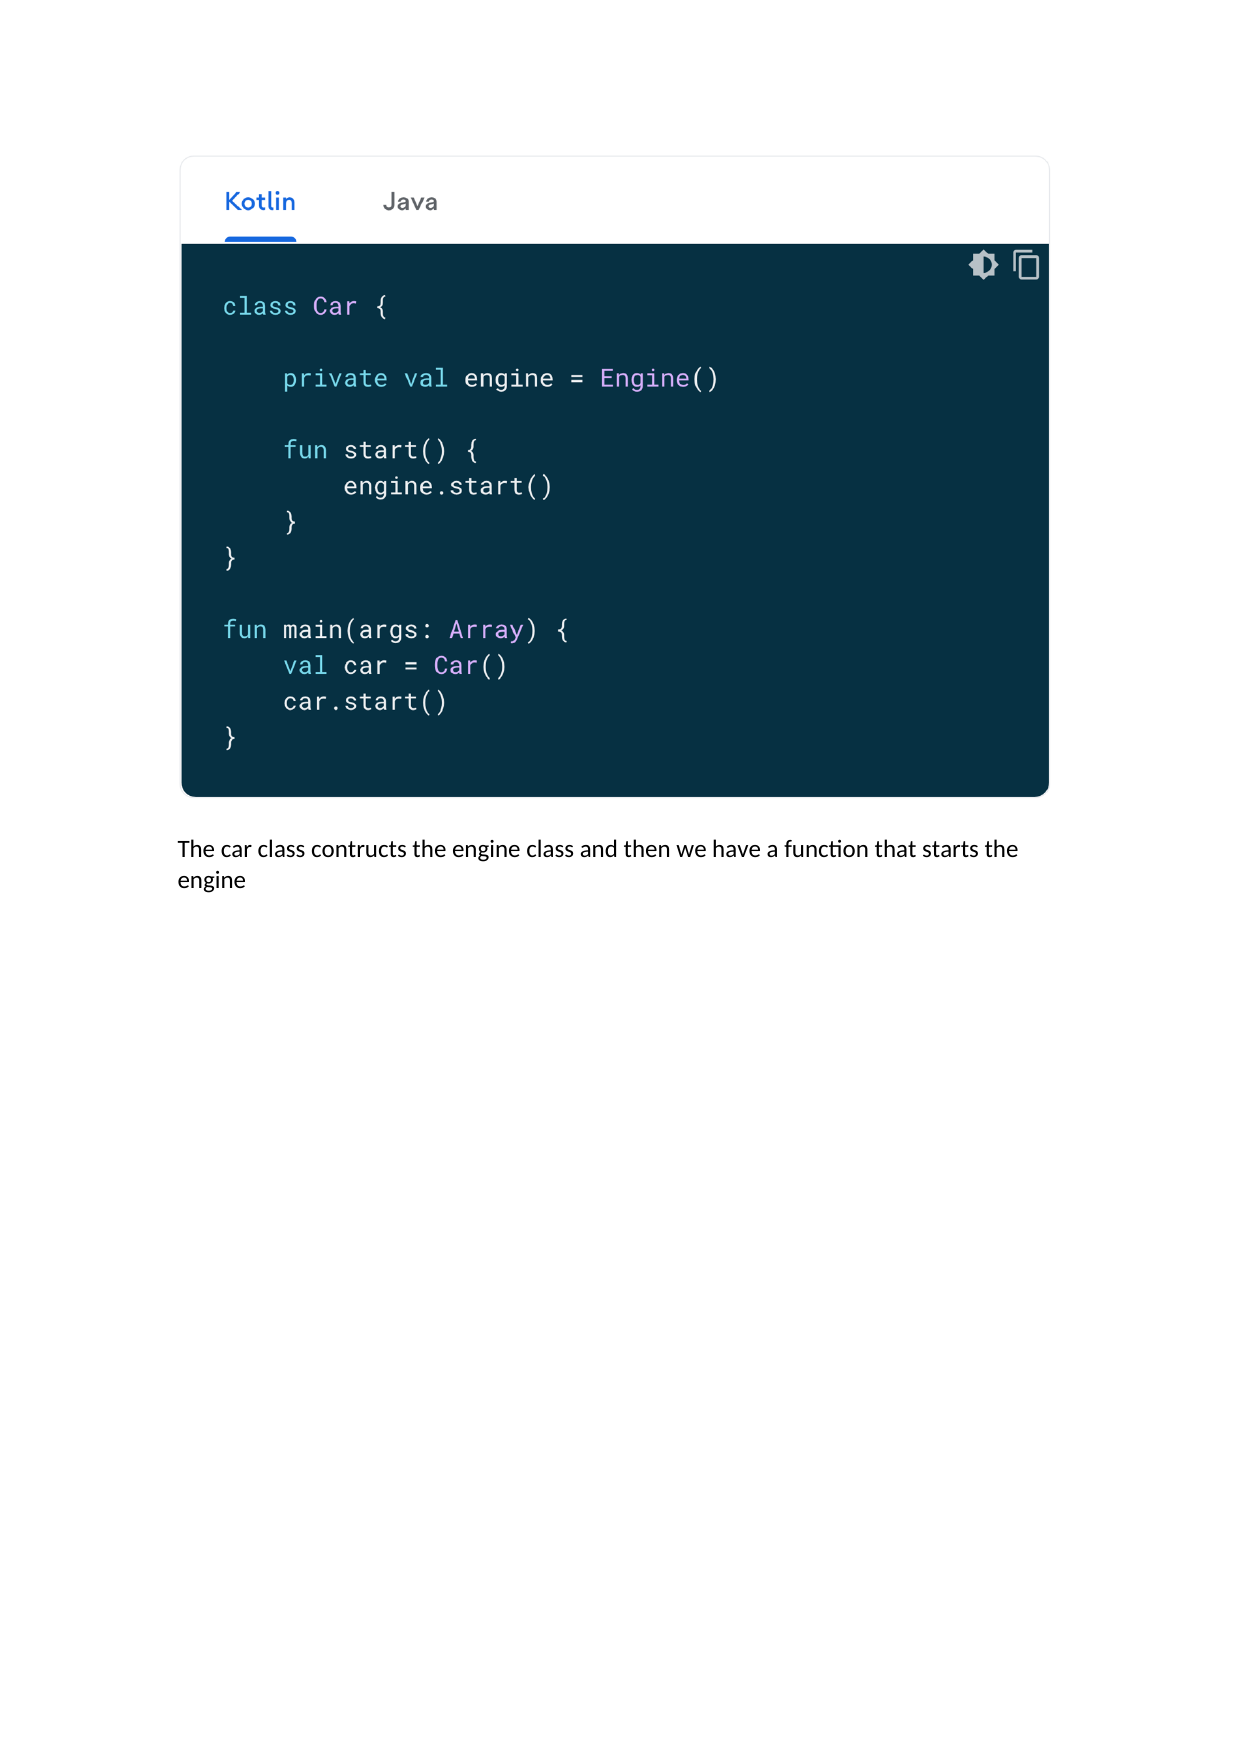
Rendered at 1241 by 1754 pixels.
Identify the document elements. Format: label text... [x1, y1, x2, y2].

text The car class contructs the engine class and then we have a function that starts the engine [177, 833, 1063, 894]
picture [177, 147, 1063, 803]
